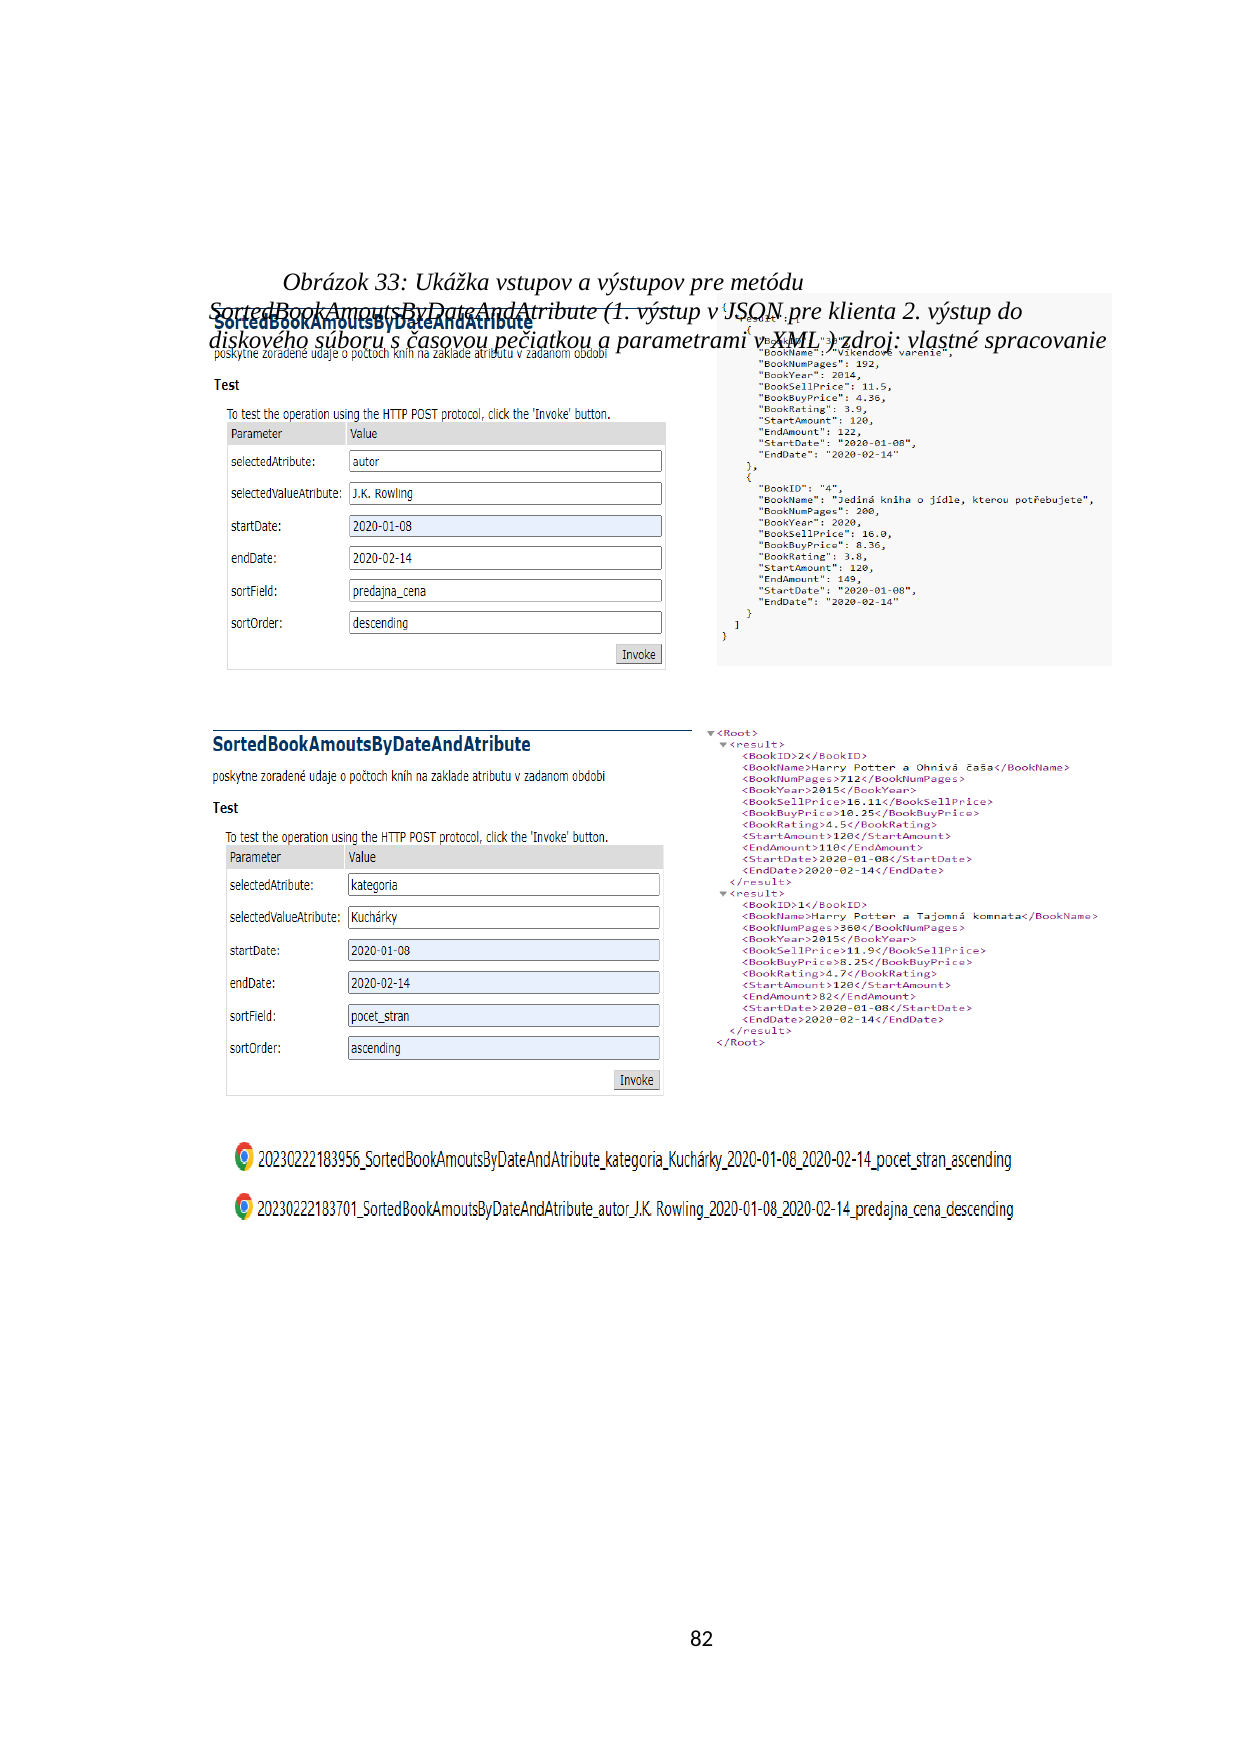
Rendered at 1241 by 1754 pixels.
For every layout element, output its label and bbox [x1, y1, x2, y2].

picture [705, 717, 1122, 1083]
picture [223, 1138, 1017, 1173]
picture [225, 1188, 1019, 1224]
picture [717, 293, 1112, 666]
picture [206, 710, 692, 1111]
picture [208, 295, 681, 685]
